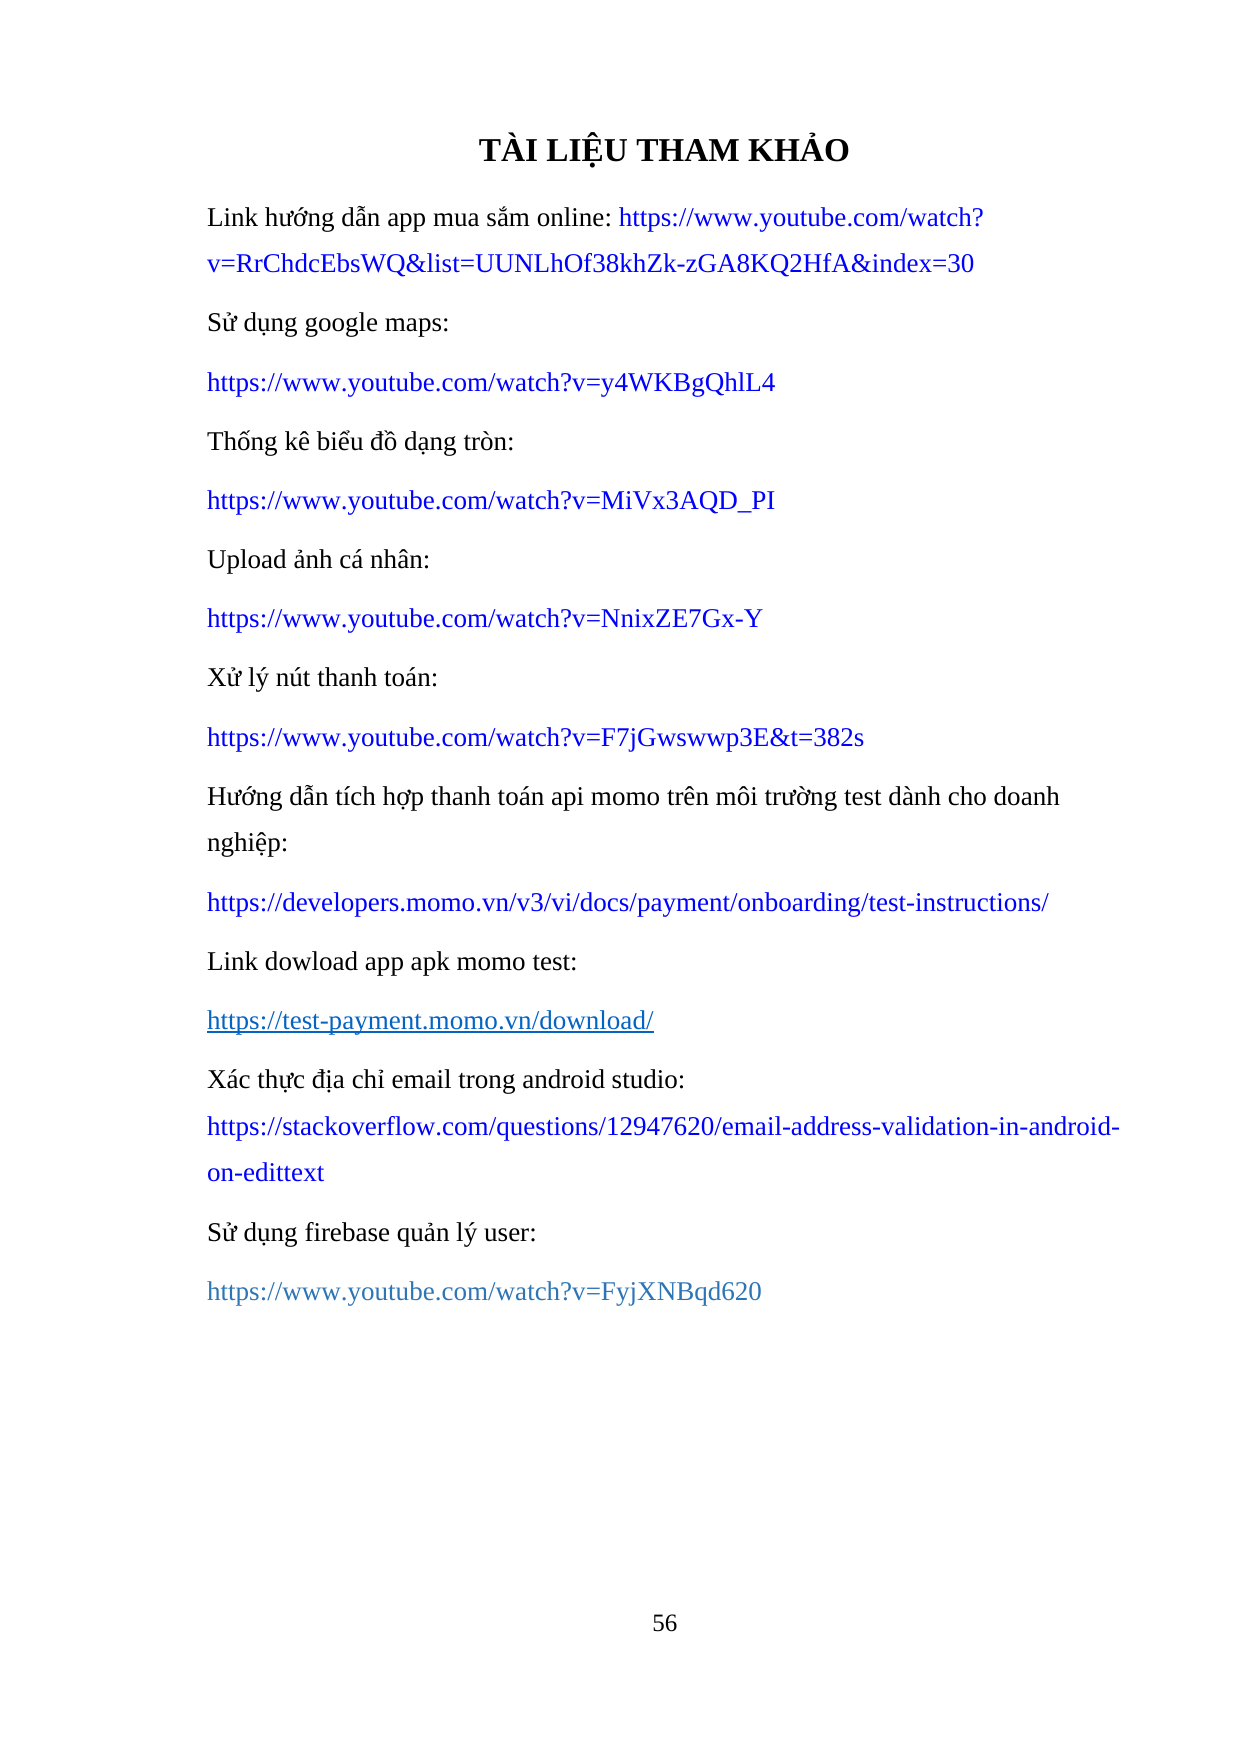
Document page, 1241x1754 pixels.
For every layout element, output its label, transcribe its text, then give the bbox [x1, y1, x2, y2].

text https://www.youtube.com/watch?v=y4WKBgQhlL4 [207, 366, 1122, 397]
text Link dowload app apk momo test: [207, 945, 1122, 976]
text https://developers.momo.vn/v3/vi/docs/payment/onboarding/test-instructions/ [207, 886, 1122, 917]
text https://www.youtube.com/watch?v=NnixZE7Gx-Y [207, 602, 1122, 633]
text Hướng dẫn tích hợp thanh toán api momo trên môi trường test dành cho doanh nghiệp: [207, 780, 1122, 858]
text Link hướng dẫn app mua sắm online: https://www.youtube.com/watch?v=RrChdcEbsWQ&list=UUNLhOf38khZk-zGA8KQ2HfA&index=30 [207, 201, 1122, 278]
text Xác thực địa chỉ email trong android studio: https://stackoverflow.com/questions/12947620/email-address-validation-in-android-on-edittext [207, 1063, 1122, 1188]
text https://www.youtube.com/watch?v=F7jGwswwp3E&t=382s [207, 721, 1122, 752]
text Sử dụng google maps: [207, 306, 1122, 338]
text Xử lý nút thanh toán: [207, 661, 1122, 693]
text https://test-payment.momo.vn/download/ [207, 1004, 1122, 1035]
text Upload ảnh cá nhân: [207, 543, 1122, 574]
text https://www.youtube.com/watch?v=MiVx3AQD_PI [207, 484, 1122, 515]
text Thống kê biểu đồ dạng tròn: [207, 425, 1122, 456]
subtitle TÀI LIỆU THAM KHẢO [207, 131, 1122, 169]
text https://www.youtube.com/watch?v=FyjXNBqd620 [207, 1275, 1122, 1306]
text Sử dụng firebase quản lý user: [207, 1216, 1122, 1247]
